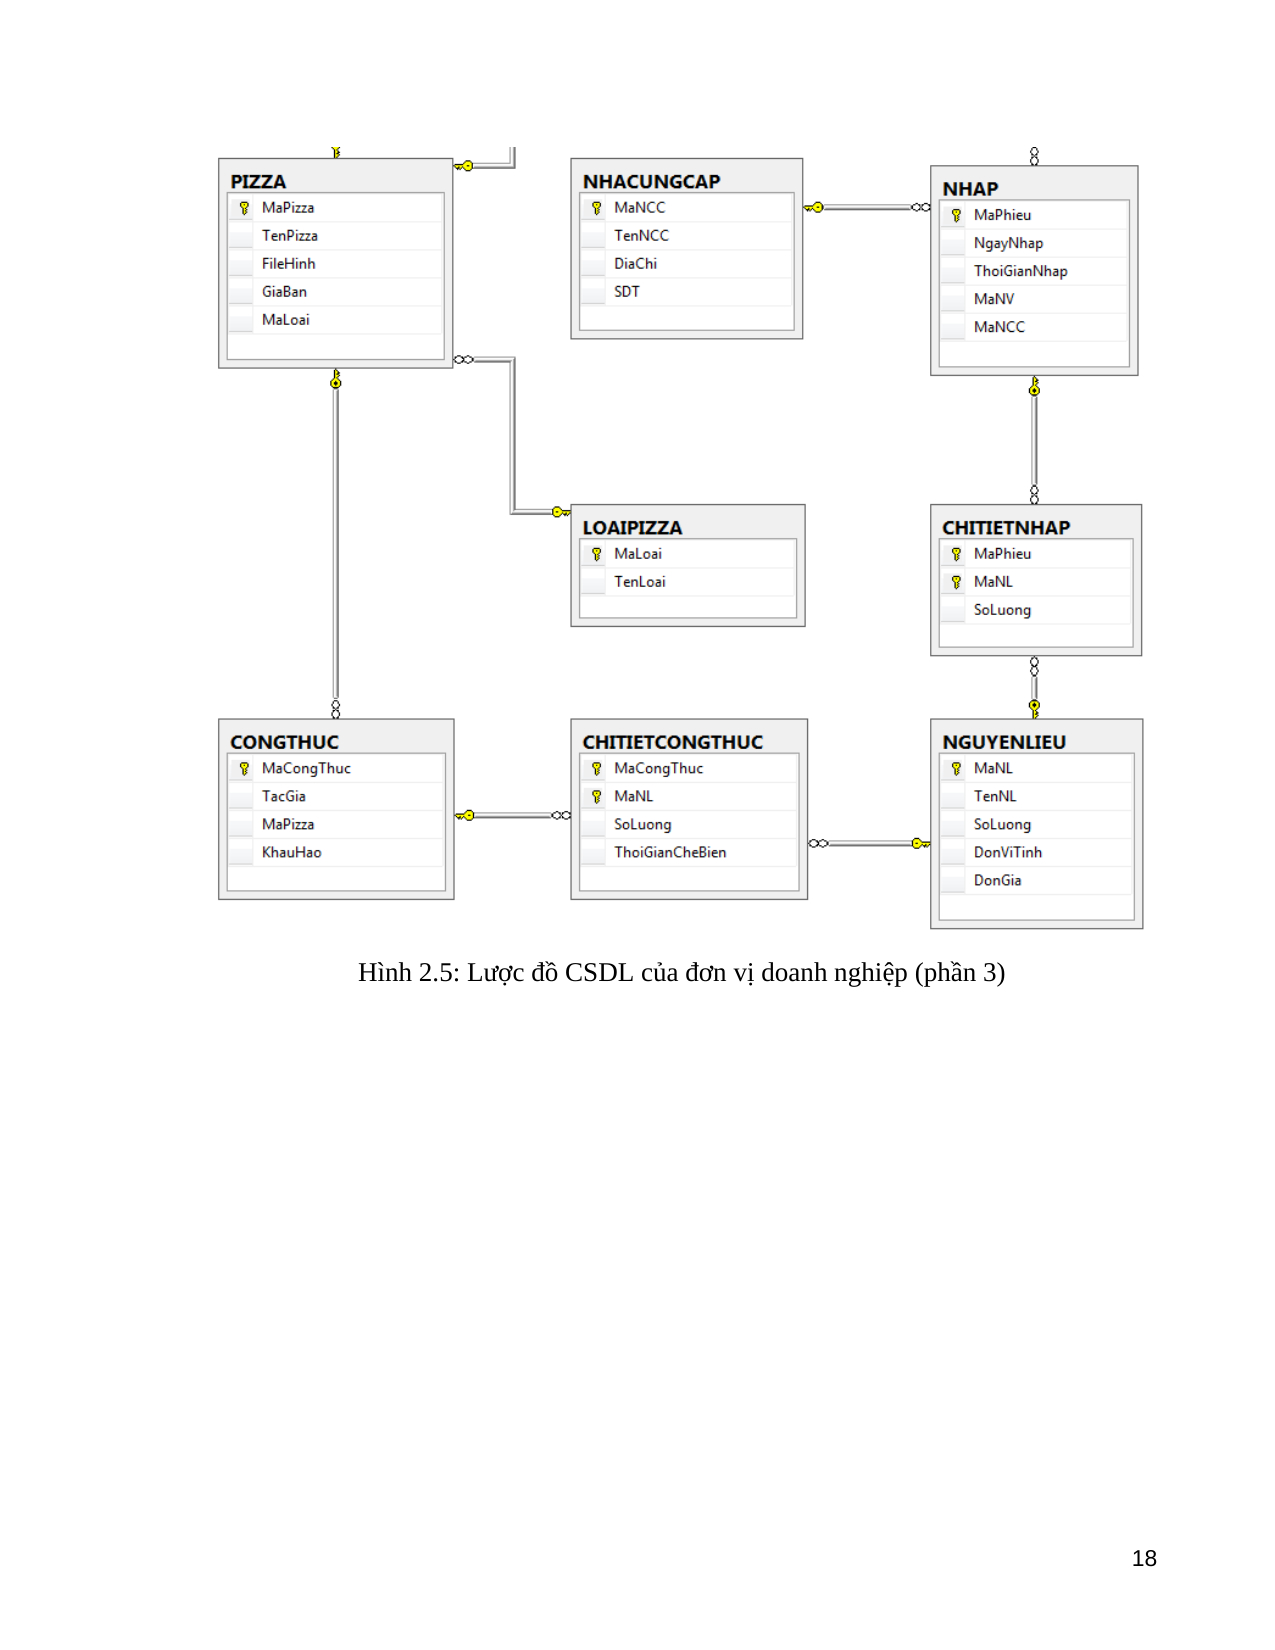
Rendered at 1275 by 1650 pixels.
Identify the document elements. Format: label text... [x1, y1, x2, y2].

picture [206, 147, 1157, 944]
text Hình 2.5: Lược đồ CSDL của đơn vị doanh nghiệp (phần 3) [207, 957, 1157, 988]
